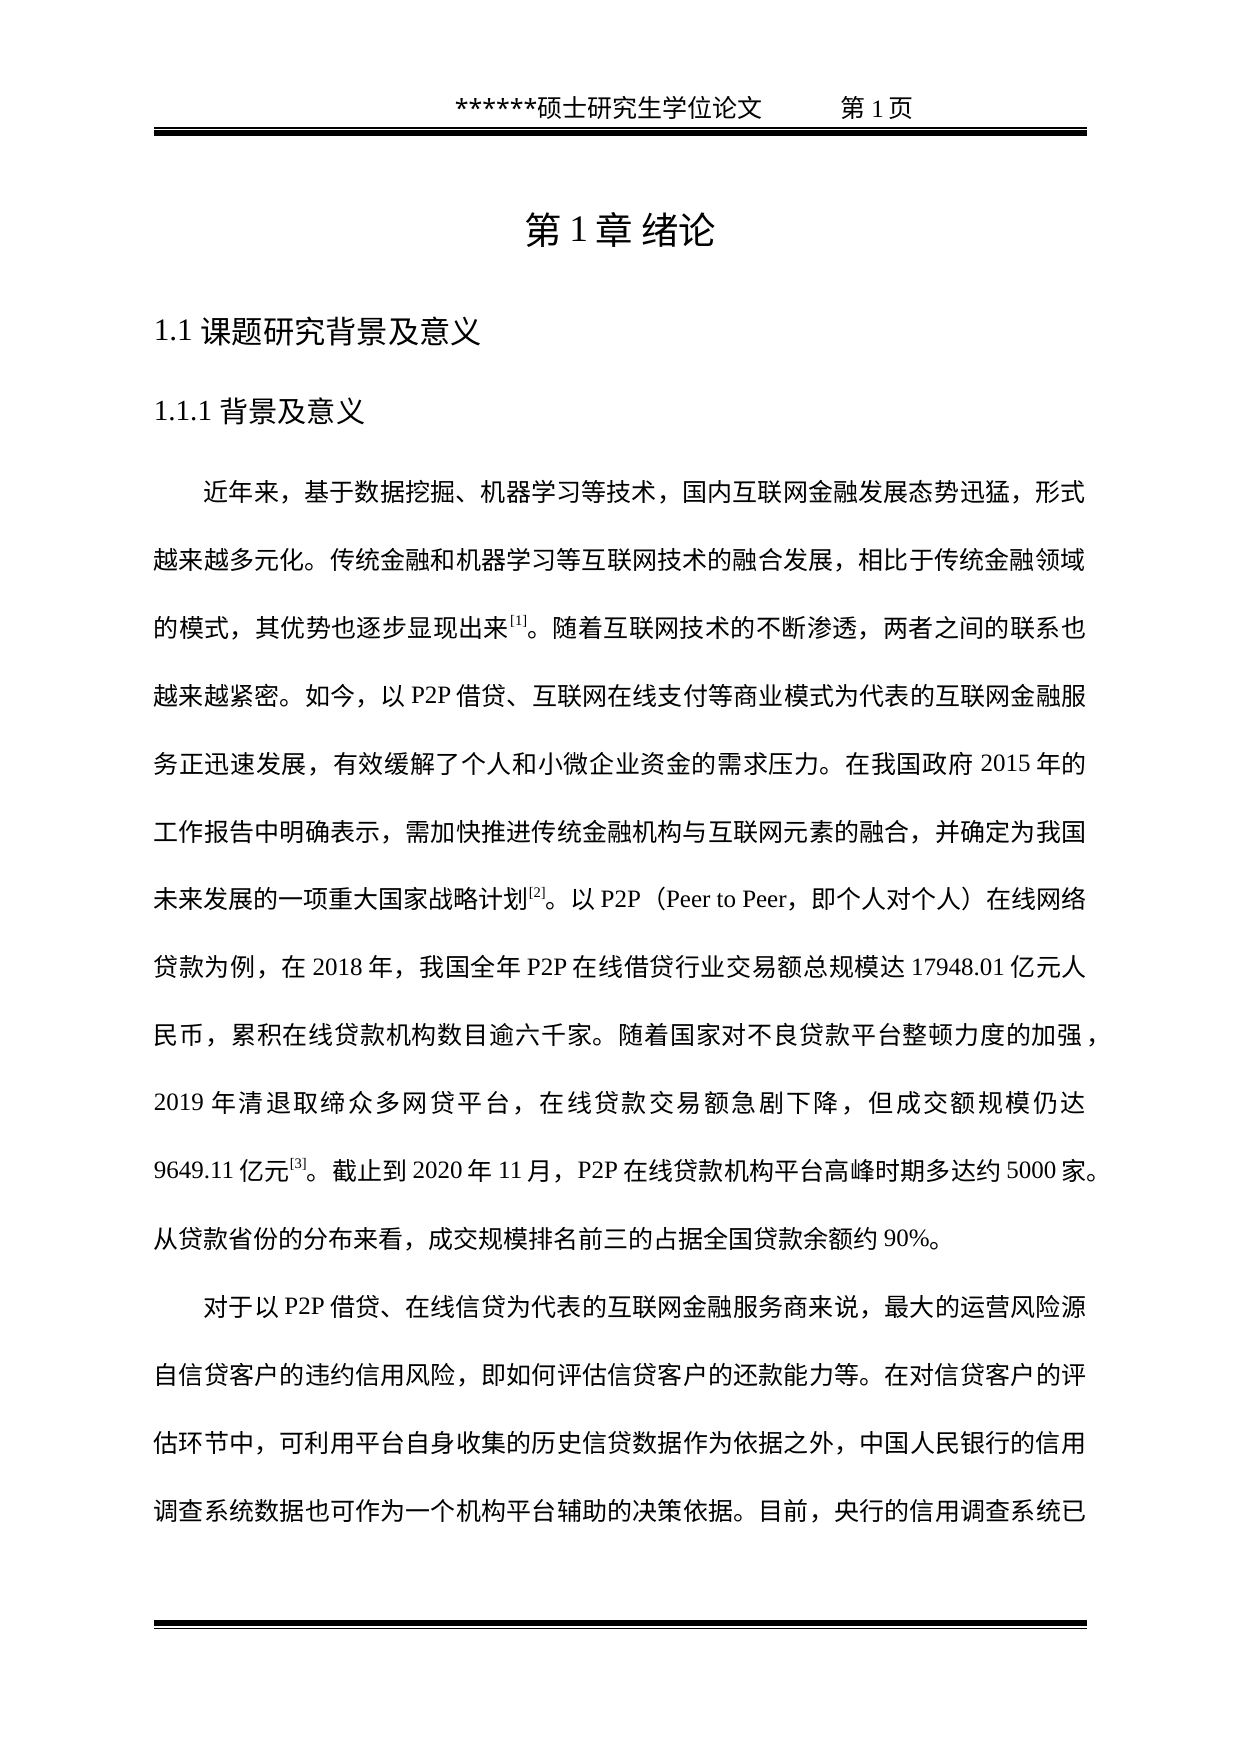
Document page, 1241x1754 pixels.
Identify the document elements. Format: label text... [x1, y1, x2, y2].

subtitle 第1章 绪论 [153, 194, 1087, 262]
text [153, 1272, 1087, 1543]
text 近年来，基于数据挖掘、机器学习等技术，国内互联网金融发展态势迅猛，形式越来越多元化。传统金融和机器学习等互联网技术的融合发展，相比于传统金融领域的模式，其优势也逐步显现出来[1]。随着互联网技术的不断渗透，两者之间的联系也越来越紧密。如今，以P2P借贷、互联网在线支付等商业模式为代表的互联网金融服务正迅速发展，有效缓解了个人和小微企业资金的需求压力。在我国政府2015年的工作报告中明确表示，需加快推进传统金融机构与互联网元素的融合，并确定为我国未来发展的一项重大国家战略计划[2]。以P2P（Peer to Peer，即个人对个人）在线网络贷款为例，在2018年，我国全年P2P在线借贷行业交易额总规模达17948.01亿元人民币，累积在线贷款机构数目逾六千家。随着国家对不良贷款平台整顿力度的加强，2019年清退取缔众多网贷平台，在线贷款交易额急剧下降，但成交额规模仍达9649.11亿元[3]。截止到2020年11月，P2P在线贷款机构平台高峰时期多达约5000家。从贷款省份的分布来看，成交规模排名前三的占据全国贷款余额约90%。 [153, 457, 1087, 1272]
title 1.1.1 背景及意义 [153, 376, 1087, 444]
subtitle 1.1 课题研究背景及意义 [153, 296, 1087, 364]
